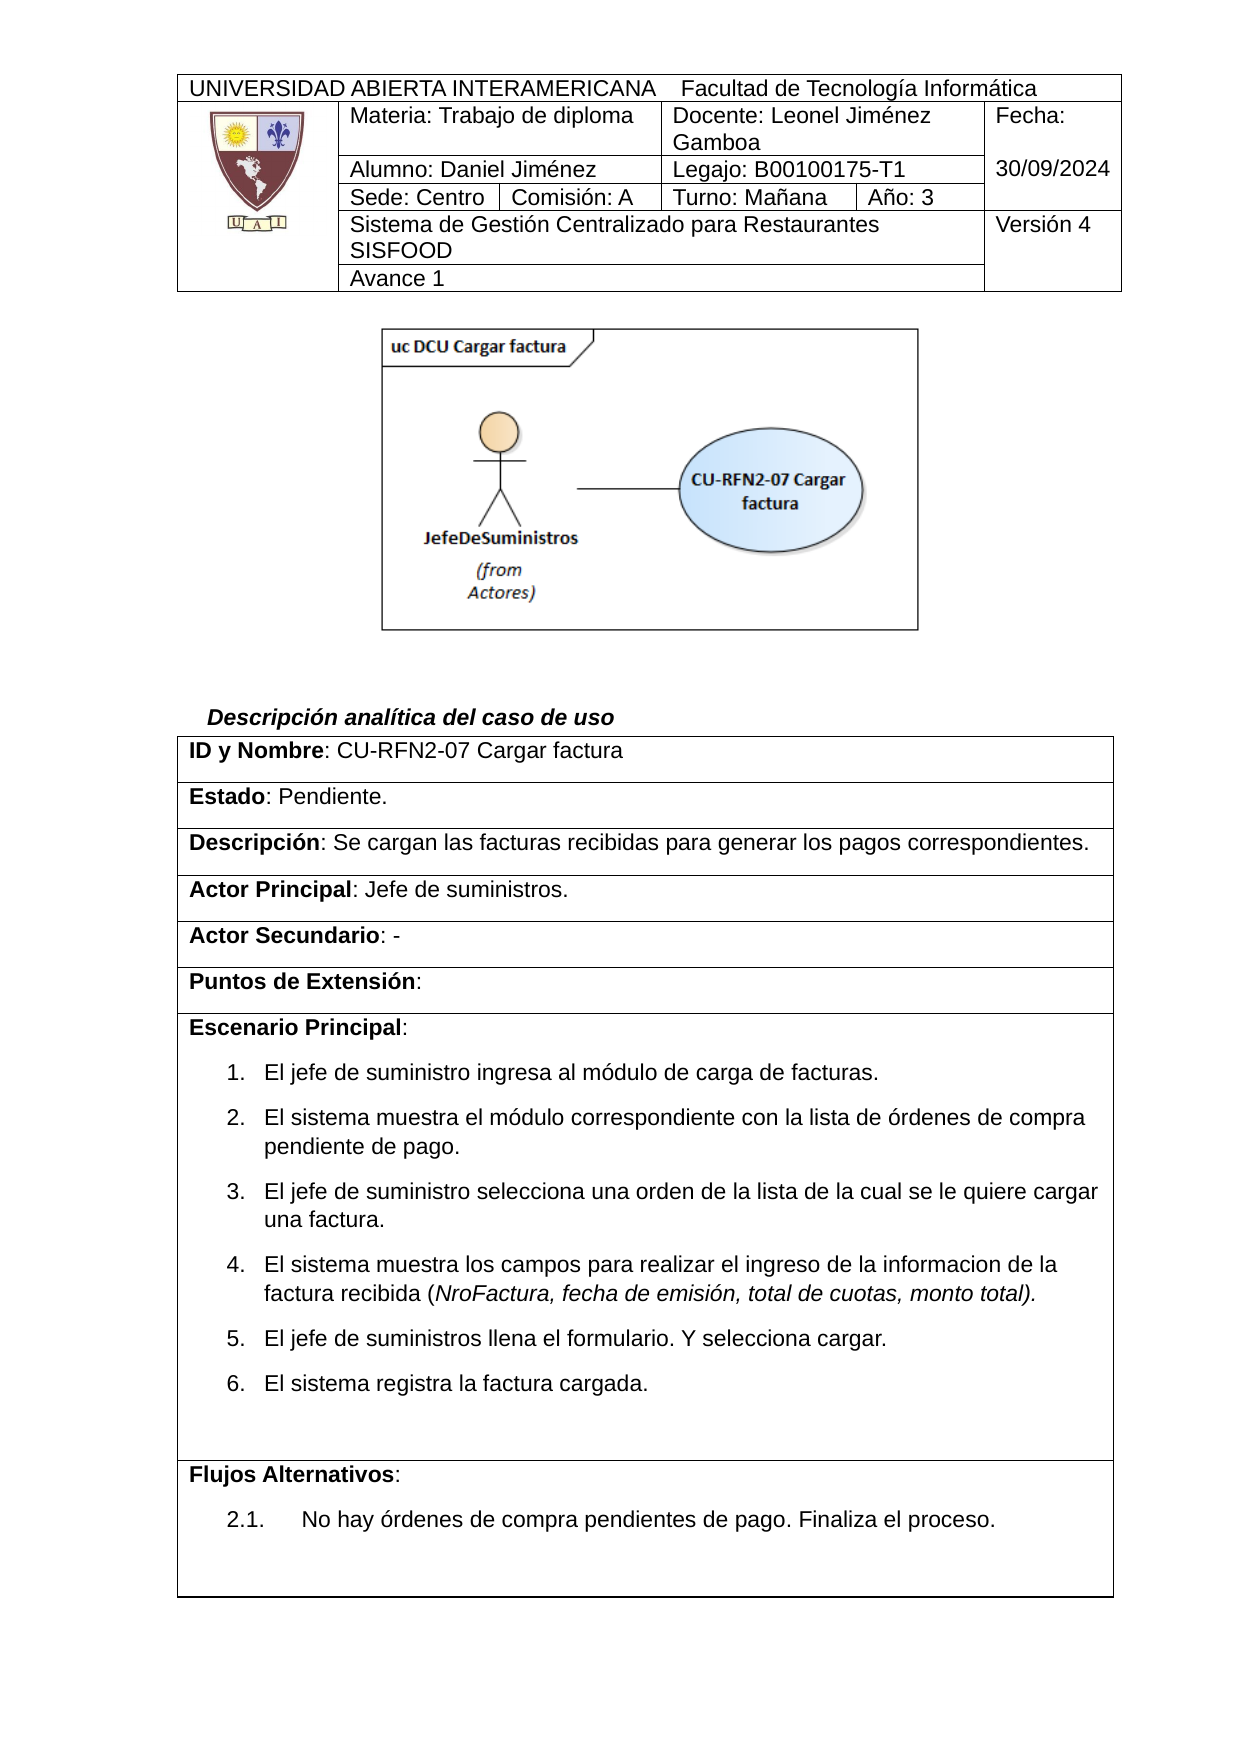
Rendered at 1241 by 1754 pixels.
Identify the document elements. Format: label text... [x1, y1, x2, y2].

table_cell Escenario Principal: El jefe de suministro ingresa al módulo de carga de facturas. El sistema muestra el módulo correspondiente con la lista de órdenes de compra pendiente de pago. El jefe de suministro selecciona una orden de la lista de la cual se le quiere cargar una factura. El sistema muestra los campos para realizar el ingreso de la informacion de la factura recibida (NroFactura, fecha de emisión, total de cuotas, monto total). El jefe de suministros llena el formulario. Y selecciona cargar. El sistema registra la factura cargada. [178, 1014, 1113, 1460]
picture [371, 318, 928, 640]
picture [188, 102, 327, 236]
table_cell Puntos de Extensión: [178, 968, 1113, 1013]
subtitle Descripción analítica del caso de uso [207, 703, 1122, 730]
table_cell Flujos Alternativos: No hay órdenes de compra pendientes de pago. Finaliza el proceso. [178, 1461, 1113, 1596]
table_header ID y Nombre: CU-RFN2-07 Cargar factura [178, 737, 1113, 782]
table_cell Actor Secundario: - [178, 922, 1113, 967]
table_cell Estado: Pendiente. [178, 783, 1113, 828]
table_cell Actor Principal: Jefe de suministros. [178, 876, 1113, 921]
table_cell Descripción: Se cargan las facturas recibidas para generar los pagos correspondientes. [178, 829, 1113, 874]
